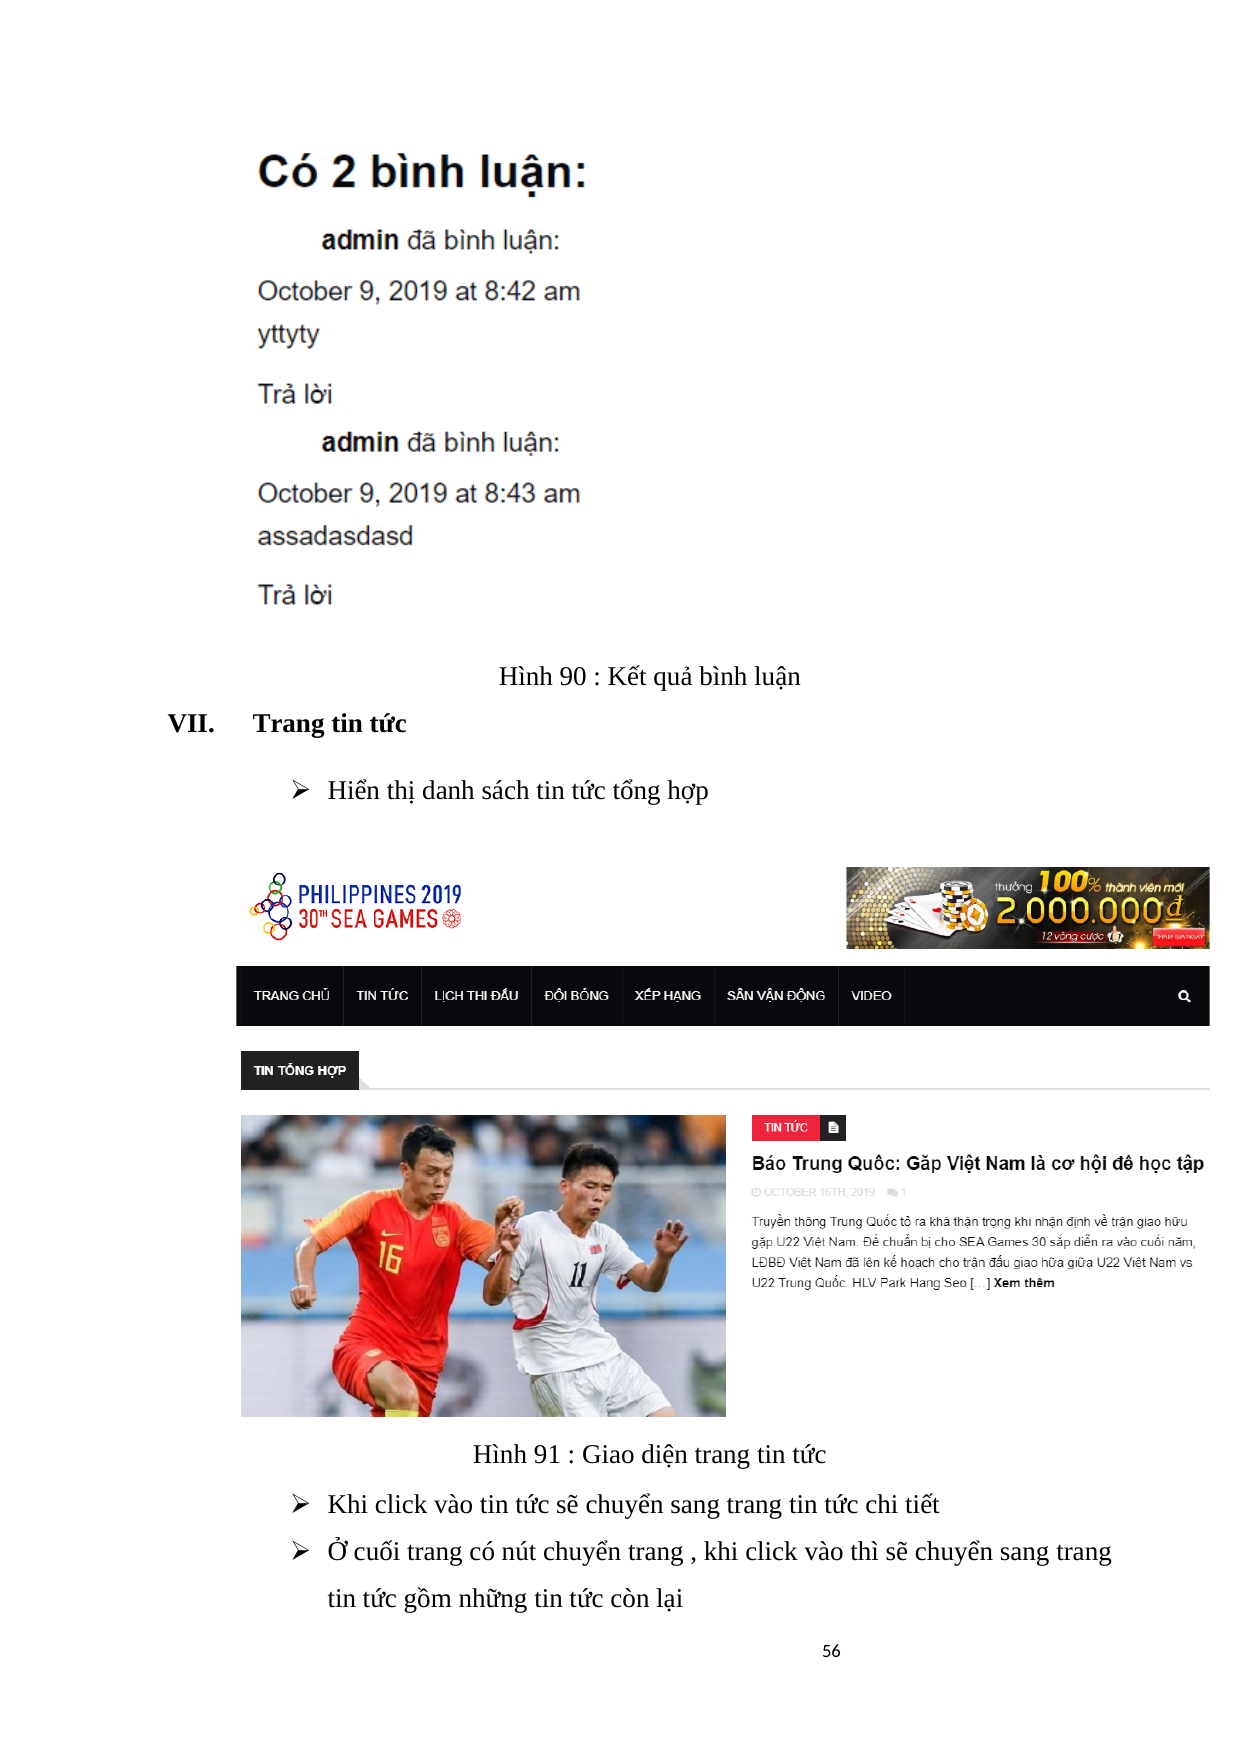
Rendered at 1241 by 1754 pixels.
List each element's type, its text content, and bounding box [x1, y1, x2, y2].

text Hình 90 : Kết quả bình luận [177, 660, 1122, 692]
picture [177, 118, 1123, 647]
list Hiển thị danh sách tin tức tổng hợp [290, 774, 1122, 805]
list Khi click vào tin tức sẽ chuyển sang trang tin tức chi tiết [290, 1488, 1122, 1519]
list Ở cuối trang có nút chuyển trang , khi click vào thì sẽ chuyển sang trang tin tức gồm những tin tức còn lại [290, 1535, 1122, 1613]
picture [236, 867, 1210, 1424]
text Hình 91 : Giao diện trang tin tức [177, 1438, 1122, 1469]
list Trang tin tức [215, 707, 1122, 738]
